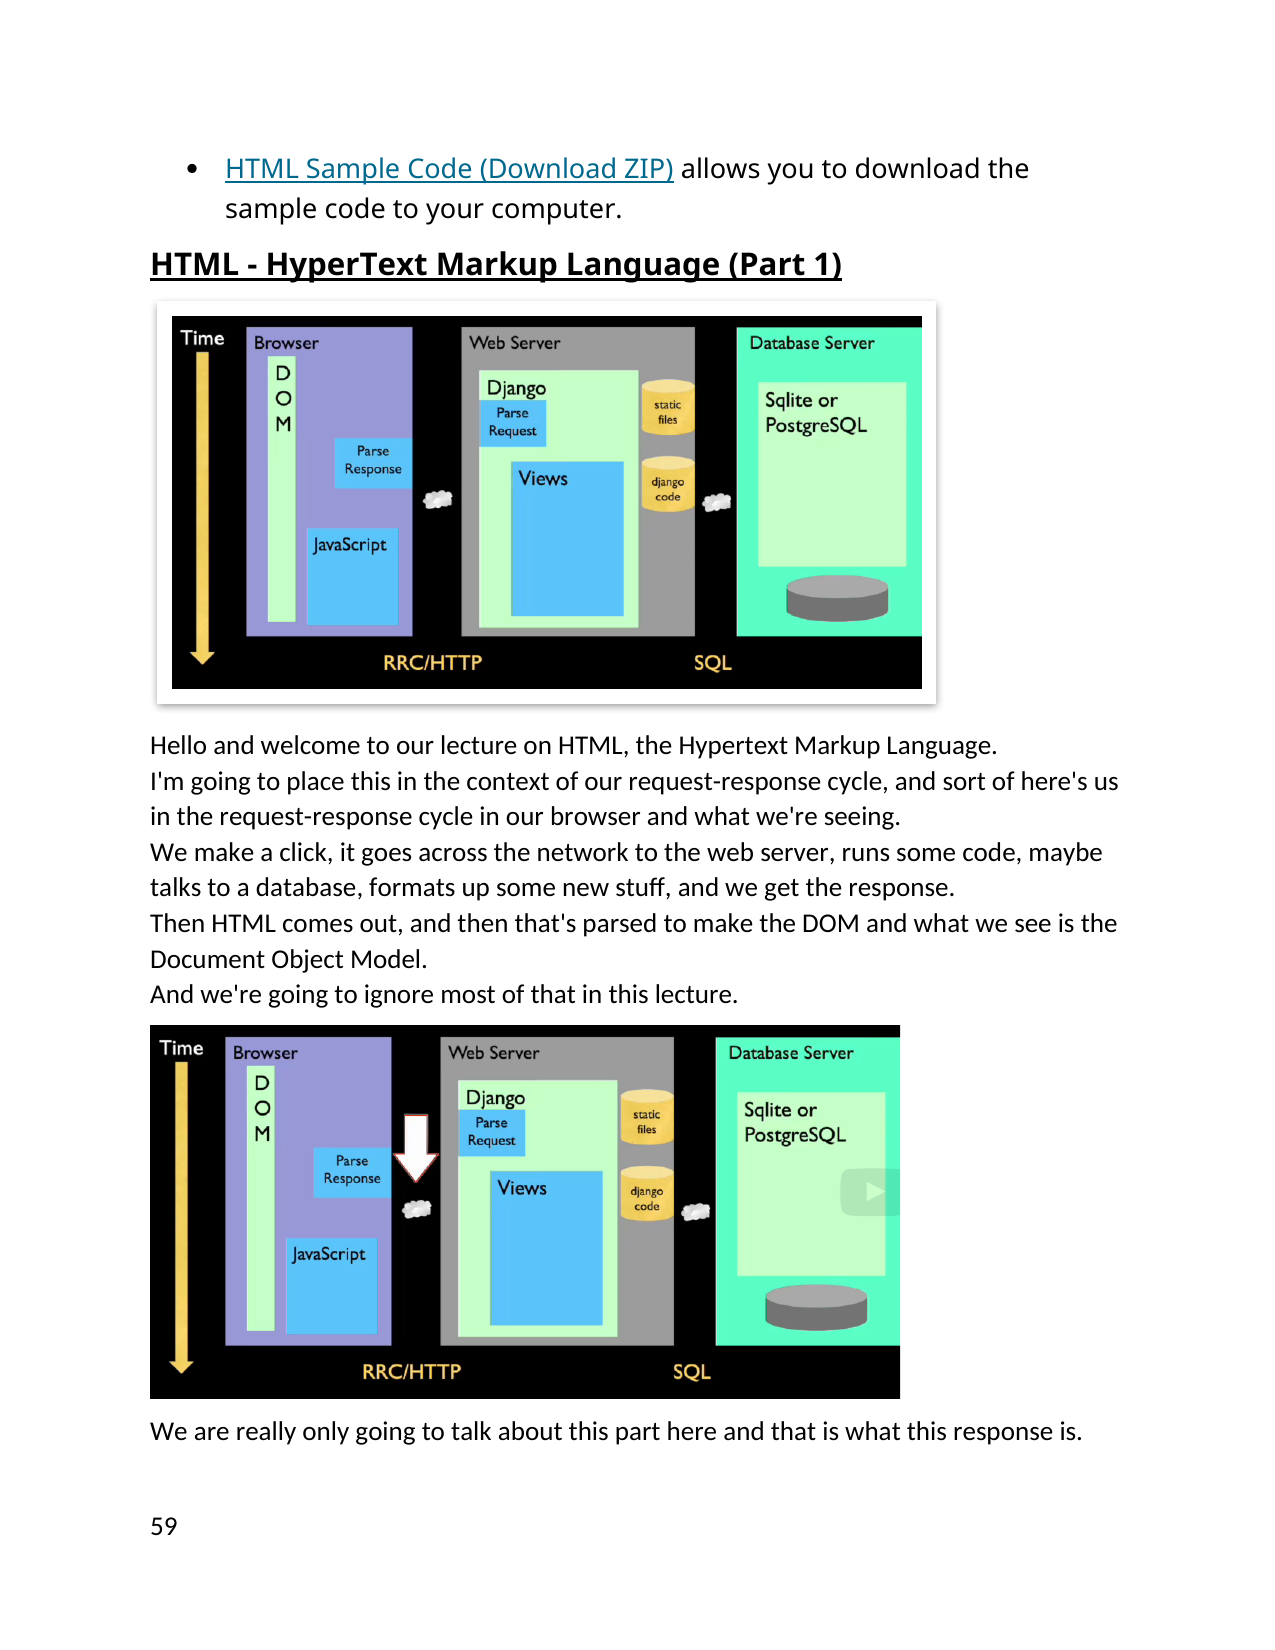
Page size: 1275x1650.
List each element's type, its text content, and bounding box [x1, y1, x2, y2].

subtitle HTML - HyperText Markup Language (Part 1) [150, 242, 1125, 285]
picture [150, 1025, 901, 1399]
text Hello and welcome to our lecture on HTML, the Hypertext Markup Language. [150, 728, 1125, 761]
text We make a click, it goes across the network to the web server, runs some code, maybe talks to a database, formats up some new stuff, and we get the response. [150, 835, 1125, 903]
text Then HTML comes out, and then that's parsed to make the DOM and what we see is the Document Object Model. [150, 906, 1125, 975]
text And we're going to ignore most of that in this lecture. [150, 977, 1125, 1010]
picture [172, 316, 922, 689]
list HTML Sample Code (Download ZIP) allows you to download the sample code to your computer. [187, 150, 1125, 227]
text We are really only going to talk about this part here and that is what this response is. [150, 1414, 1125, 1447]
text I'm going to place this in the context of our request-response cycle, and sort of here's us in the request-response cycle in our browser and what we're seeing. [150, 764, 1125, 832]
